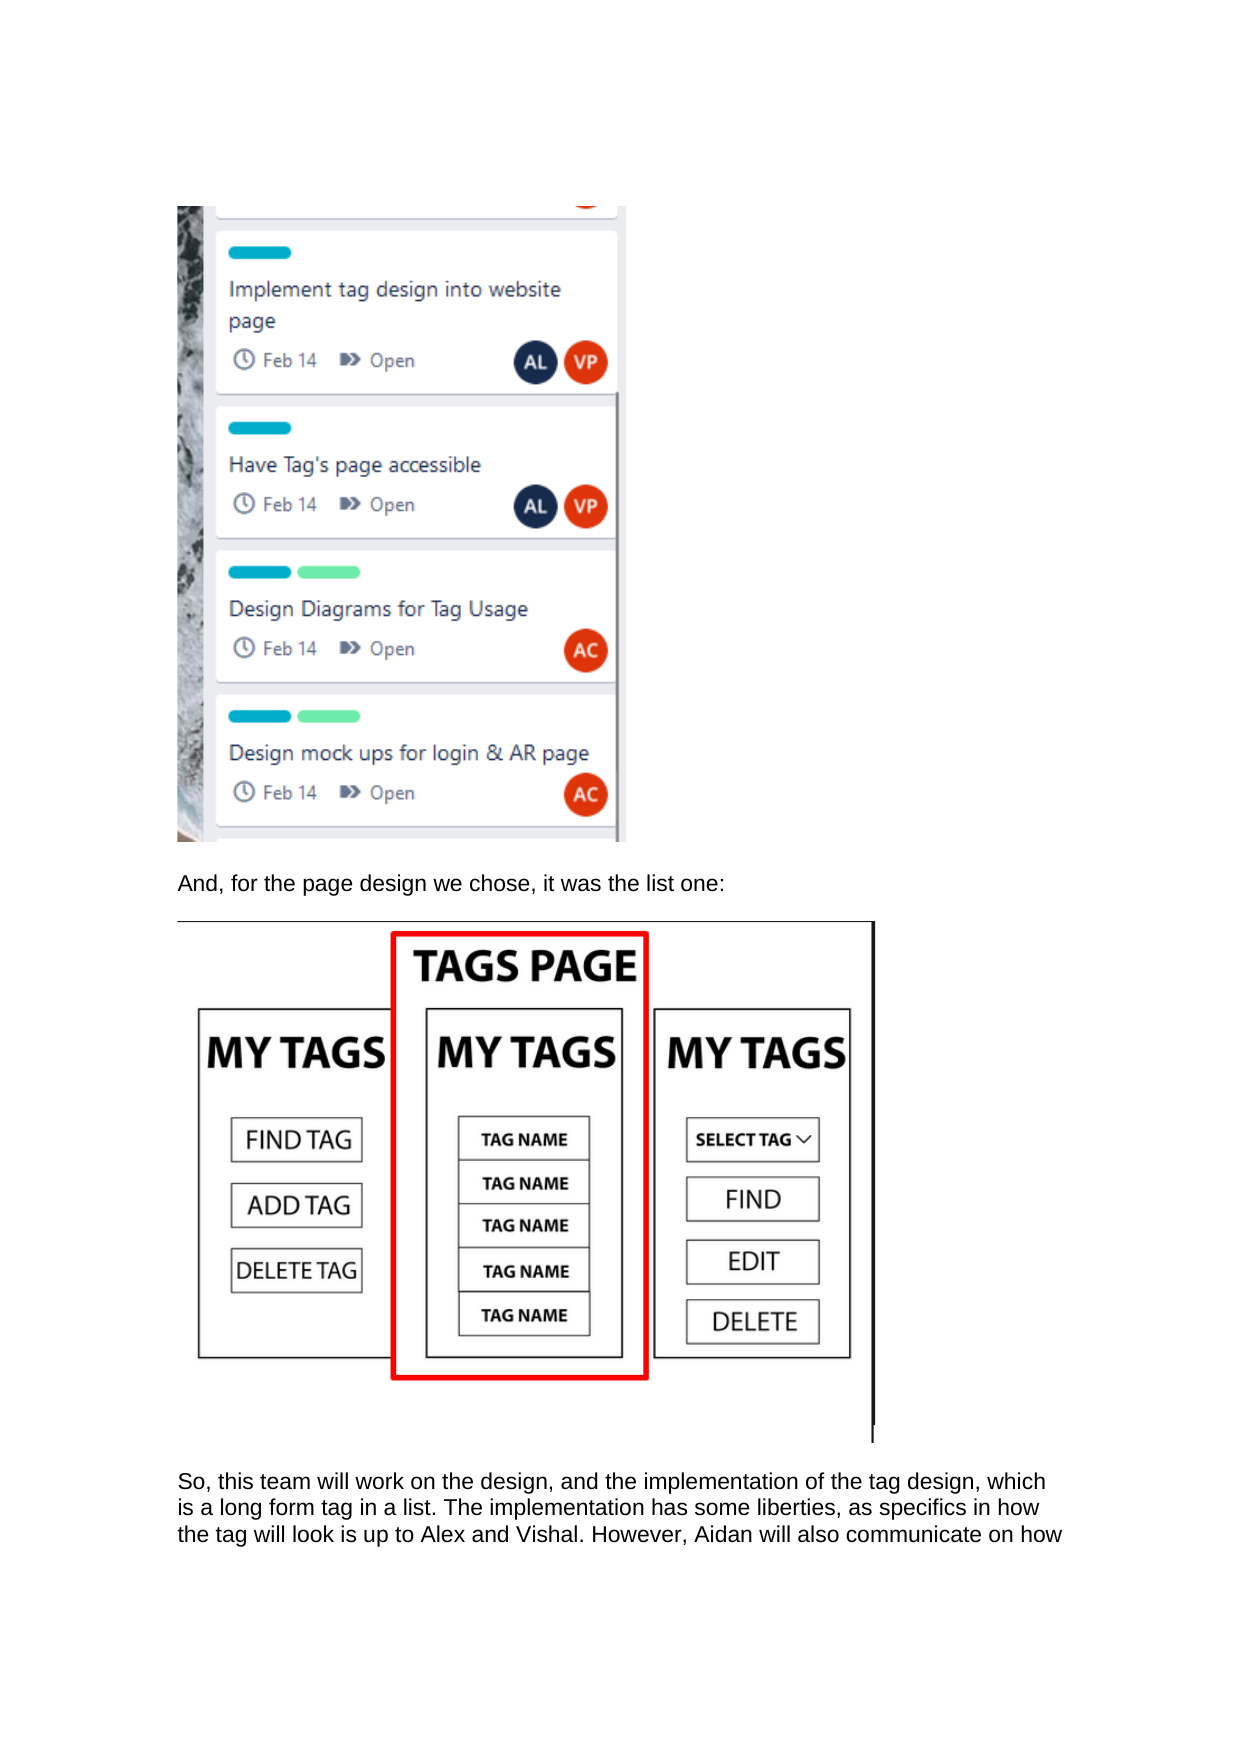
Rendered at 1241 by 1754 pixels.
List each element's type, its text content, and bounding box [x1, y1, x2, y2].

text And, for the page design we chose, it was the list one: [177, 870, 1063, 896]
picture [177, 206, 627, 842]
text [177, 1468, 1063, 1547]
picture [177, 921, 876, 1443]
